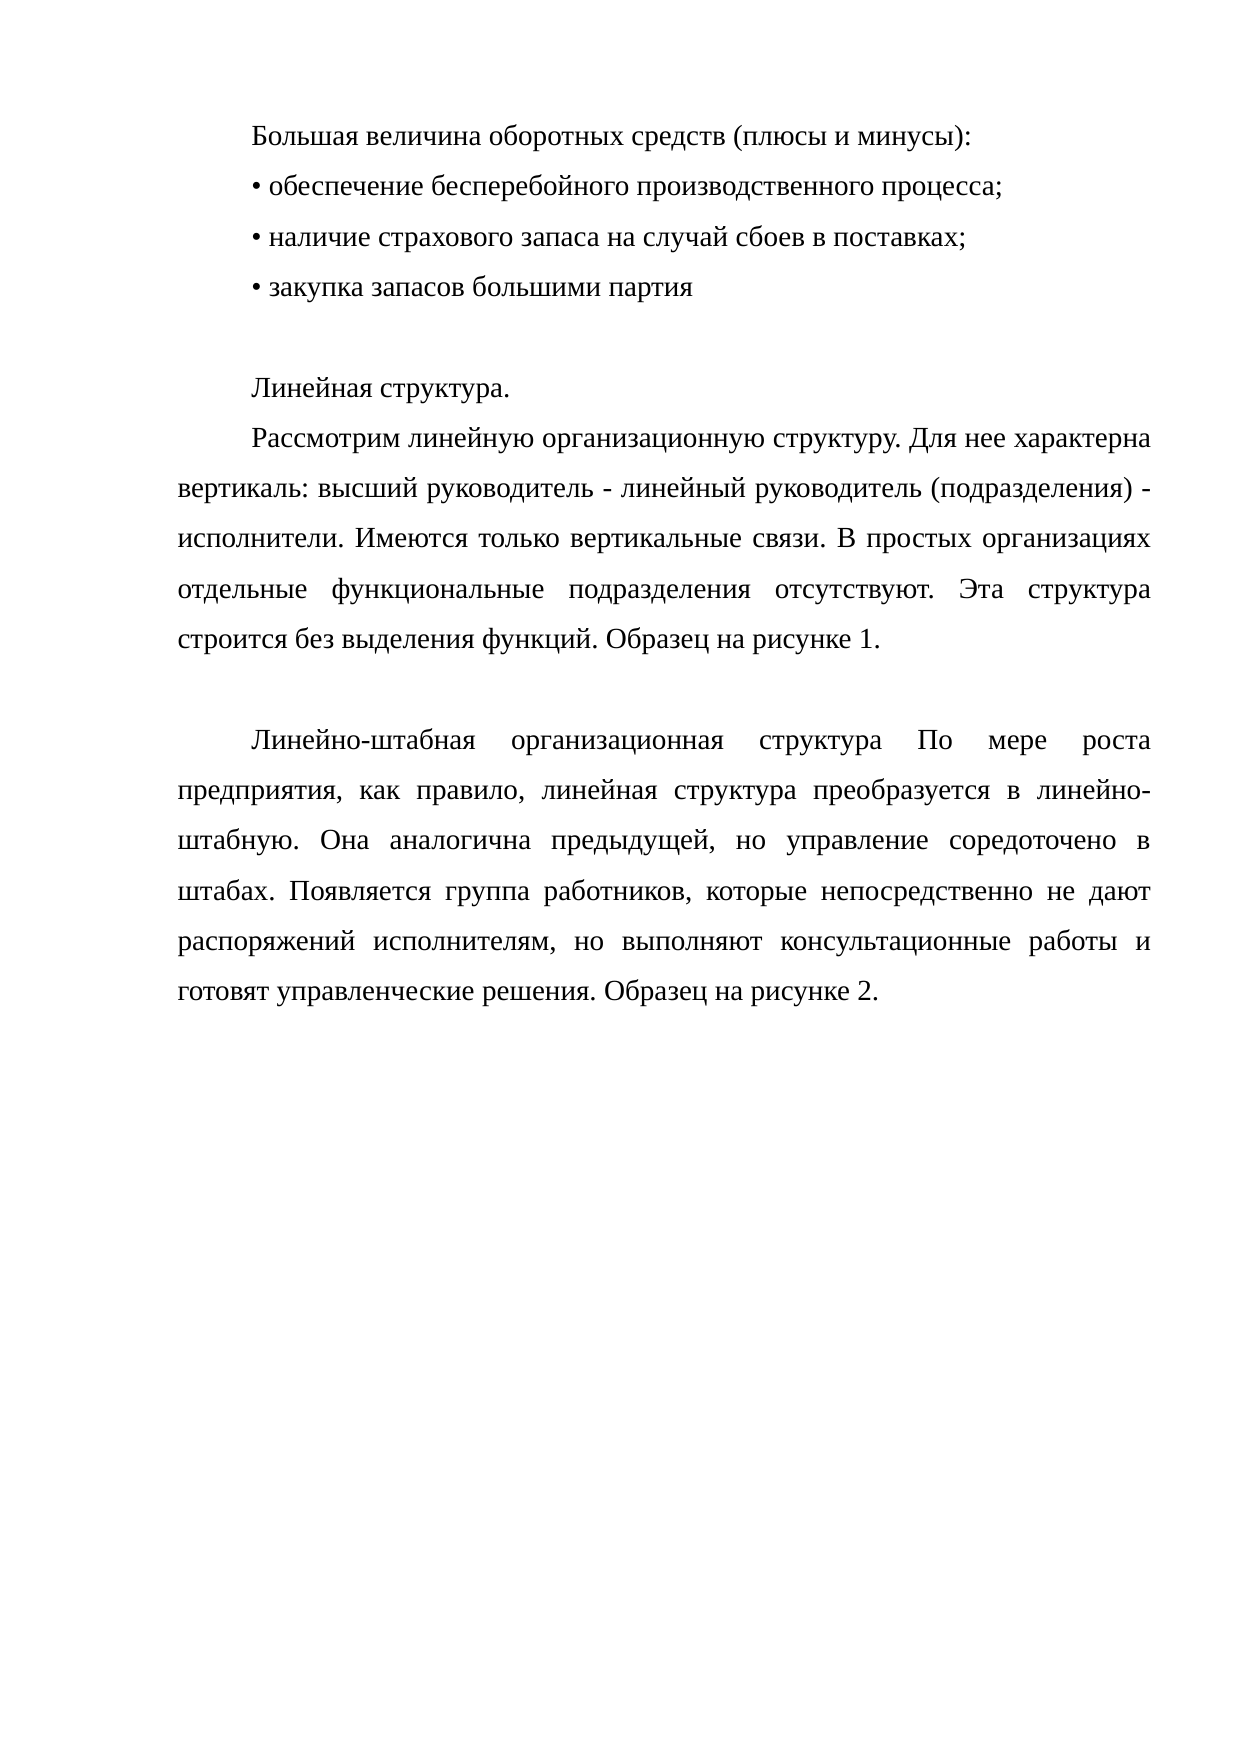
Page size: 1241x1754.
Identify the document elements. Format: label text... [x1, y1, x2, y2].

text • обеспечение бесперебойного производственного процесса; [177, 168, 1152, 202]
text • наличие страхового запаса на случай сбоев в поставках; [177, 219, 1152, 252]
text Рассмотрим линейную организационную структуру. Для нее характерна вертикаль: высший руководитель - линейный руководитель (подразделения) - исполнители. Имеются только вертикальные связи. В простых организациях отдельные функциональные подразделения отсутствуют. Эта структура строится без выделения функций. Образец на рисунке 1. [177, 420, 1152, 655]
text • закупка запасов большими партия [177, 269, 1152, 303]
text Линейно-штабная организационная структура По мере роста предприятия, как правило, линейная структура преобразуется в линейно-штабную. Она аналогична предыдущей, но управление соредоточено в штабах. Появляется группа работников, которые непосредственно не дают распоряжений исполнителям, но выполняют консультационные работы и готовят управленческие решения. Образец на рисунке 2. [177, 722, 1152, 1007]
text Большая величина оборотных средств (плюсы и минусы): [177, 118, 1152, 152]
text Линейная структура. [177, 370, 1152, 403]
